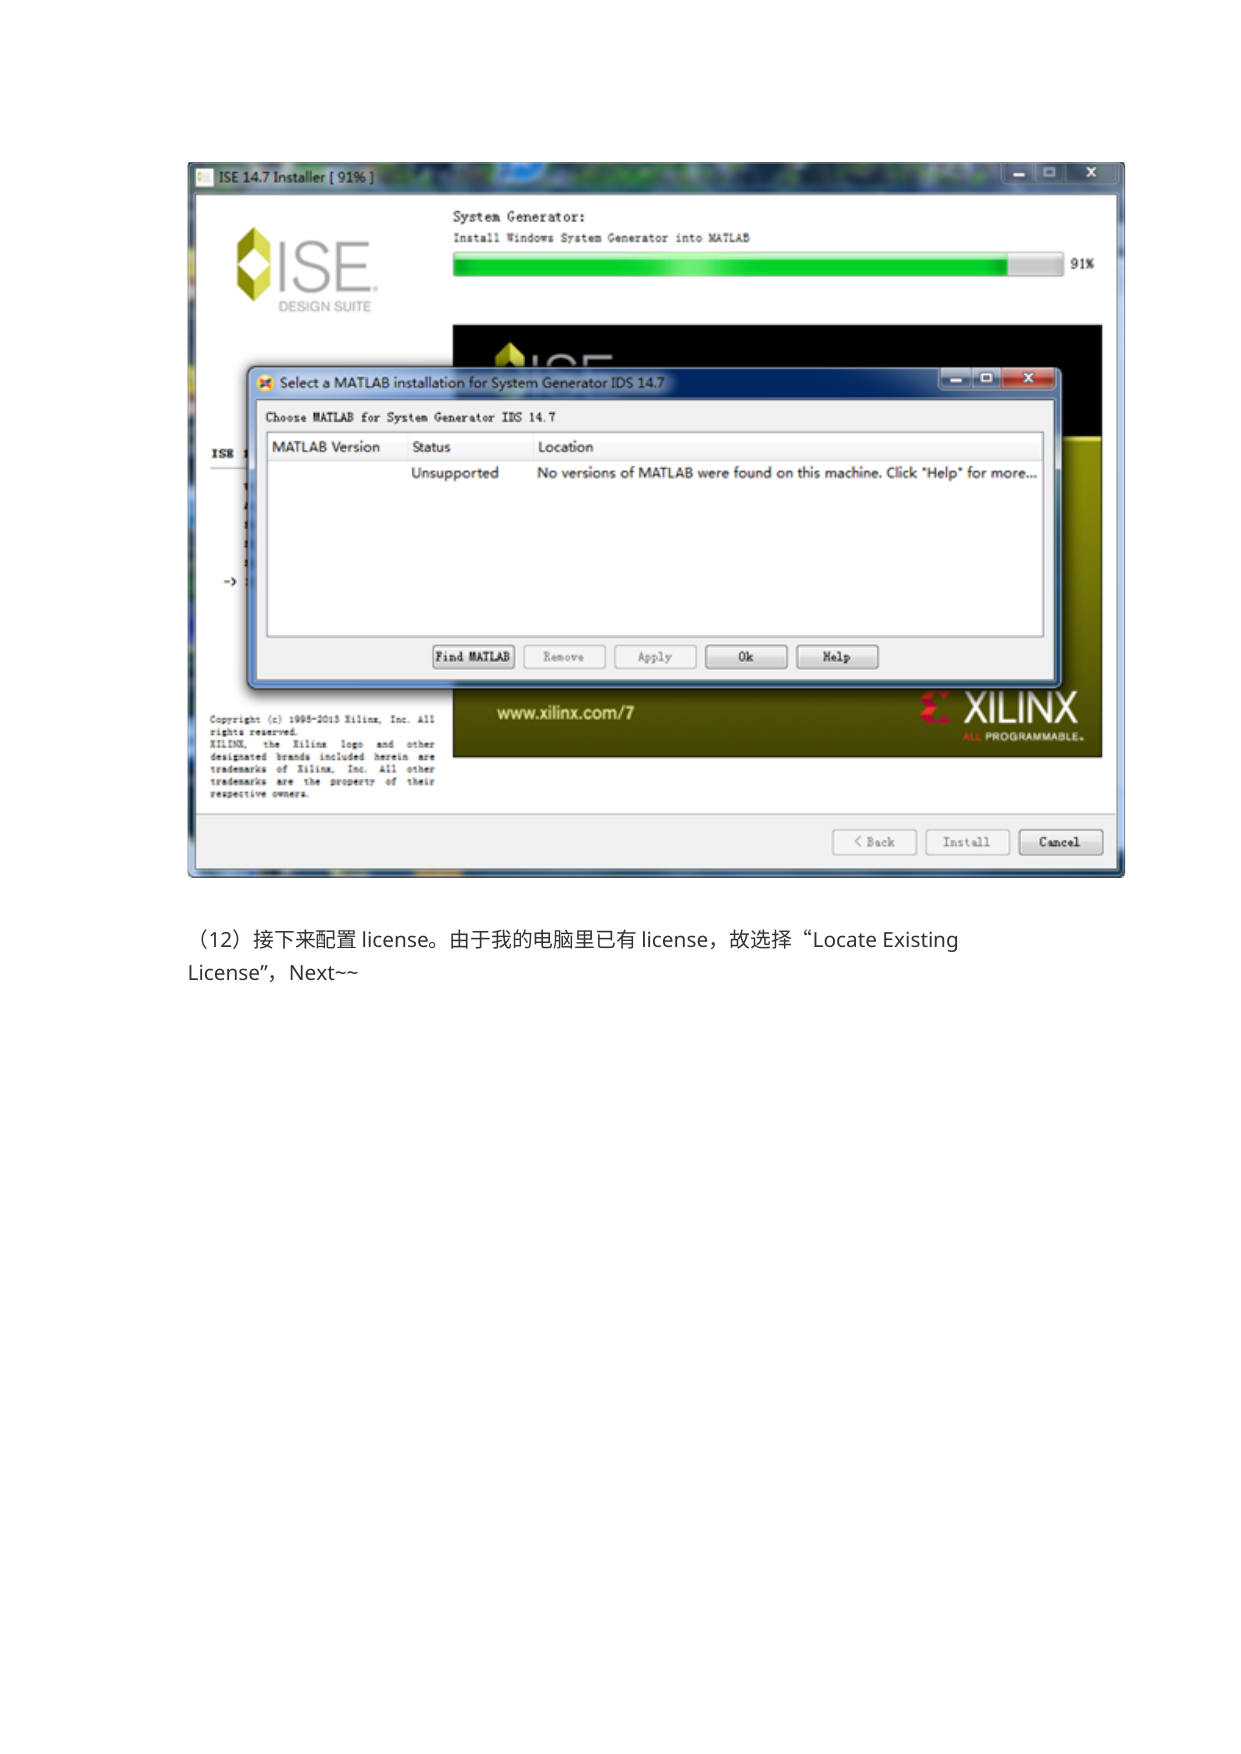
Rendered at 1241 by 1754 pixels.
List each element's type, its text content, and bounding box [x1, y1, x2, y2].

text （12）接下来配置license。由于我的电脑里已有license，故选择“Locate Existing License”，Next~~ [187, 922, 1053, 987]
picture [187, 162, 1126, 878]
